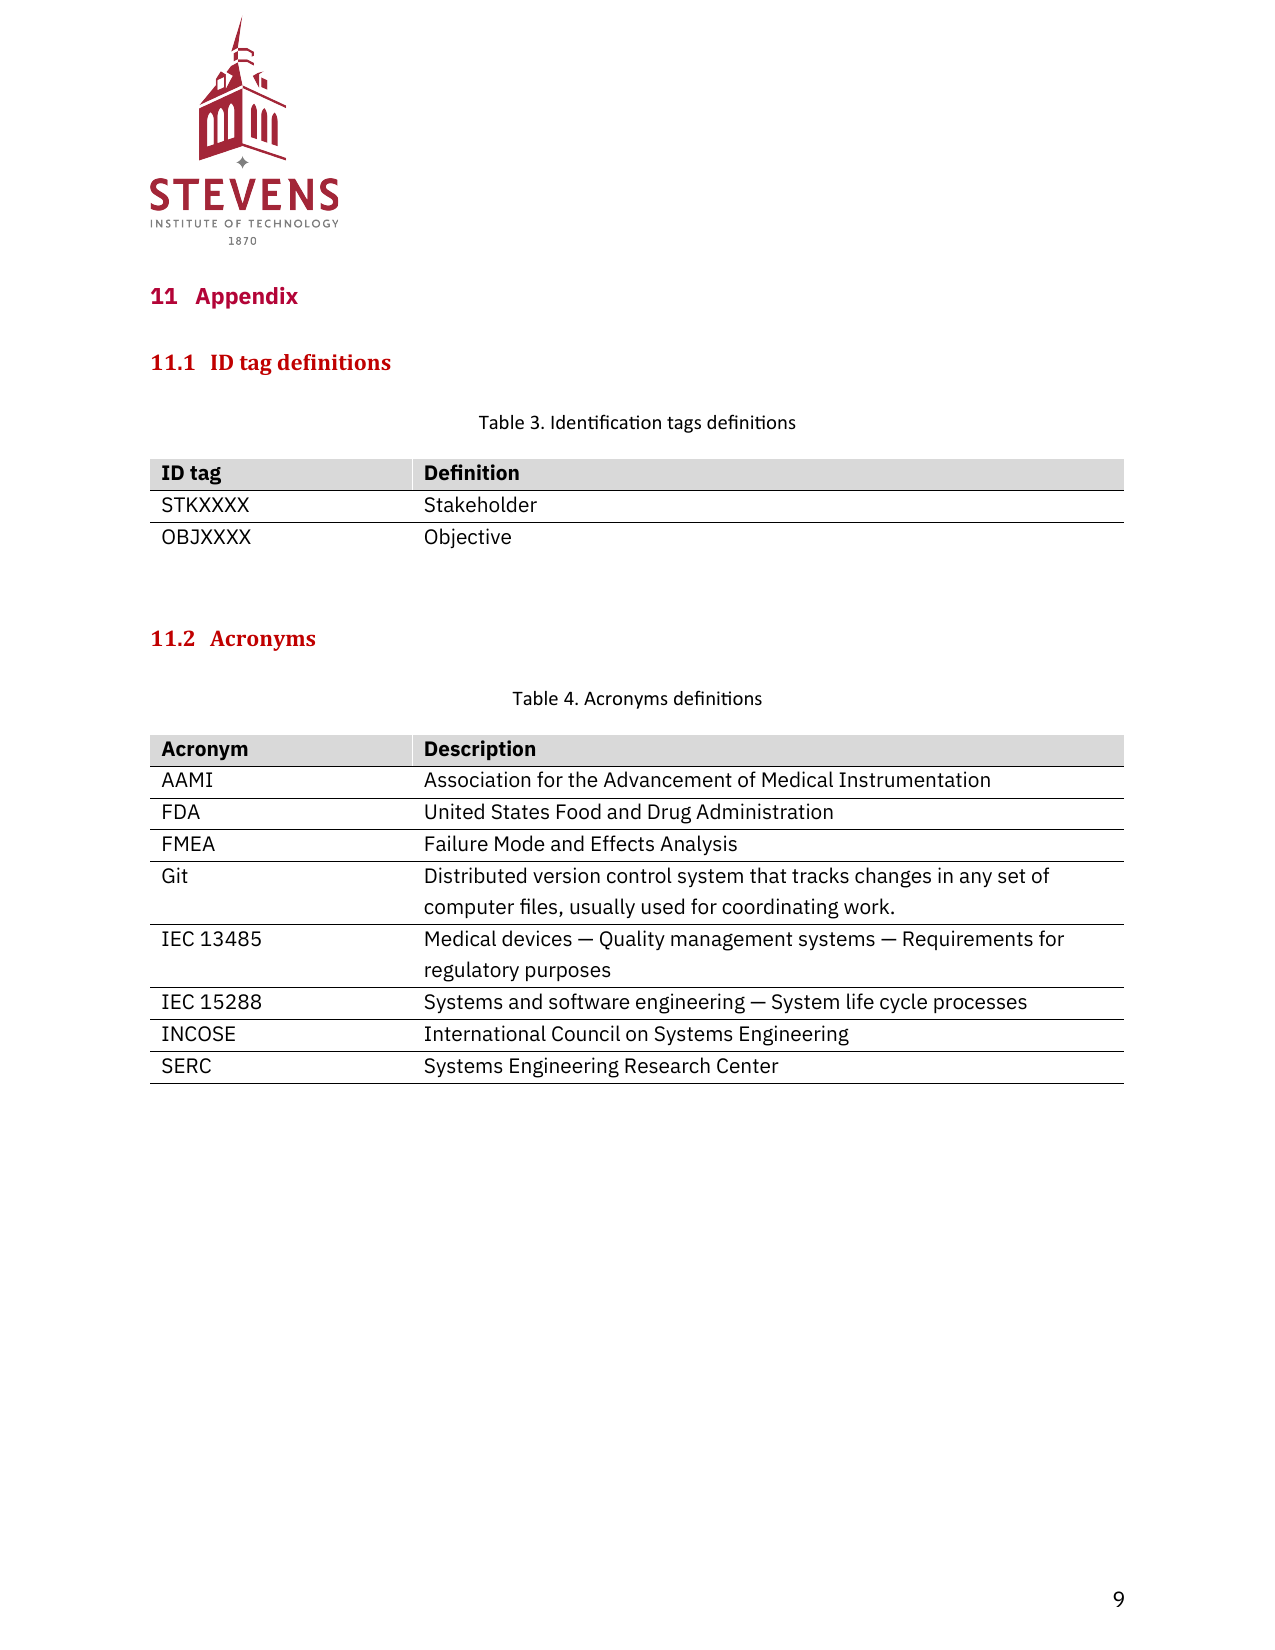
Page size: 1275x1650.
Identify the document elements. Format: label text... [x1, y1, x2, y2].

table_cell [150, 1052, 412, 1083]
table_header [413, 735, 1124, 766]
table_cell STKXXXX [150, 491, 412, 522]
table_cell [413, 799, 1124, 829]
table_header [150, 735, 412, 766]
table_header Definition [413, 459, 1124, 490]
table_cell [150, 862, 412, 924]
text Table 4. Acronyms definitions [150, 685, 1125, 710]
table_cell [150, 925, 412, 987]
table_cell [413, 988, 1124, 1019]
table_cell [413, 767, 1124, 797]
table_header ID tag [150, 459, 412, 490]
table_cell [150, 1020, 412, 1051]
subtitle Acronyms [150, 623, 1125, 652]
table_cell OBJXXXX [150, 523, 412, 553]
picture [150, 15, 339, 245]
table_cell Stakeholder [413, 491, 1124, 522]
table_cell [413, 830, 1124, 861]
table_cell [150, 767, 412, 797]
table_cell [413, 1020, 1124, 1051]
table_cell [413, 925, 1124, 987]
text Table 3. Identification tags definitions [150, 409, 1125, 434]
subtitle Appendix [150, 281, 1125, 310]
table_cell Objective [413, 523, 1124, 553]
table_cell [150, 830, 412, 861]
subtitle ID tag definitions [150, 347, 1125, 376]
table_cell [413, 862, 1124, 924]
table_cell [413, 1052, 1124, 1083]
table_cell [150, 799, 412, 829]
table_cell [150, 988, 412, 1019]
